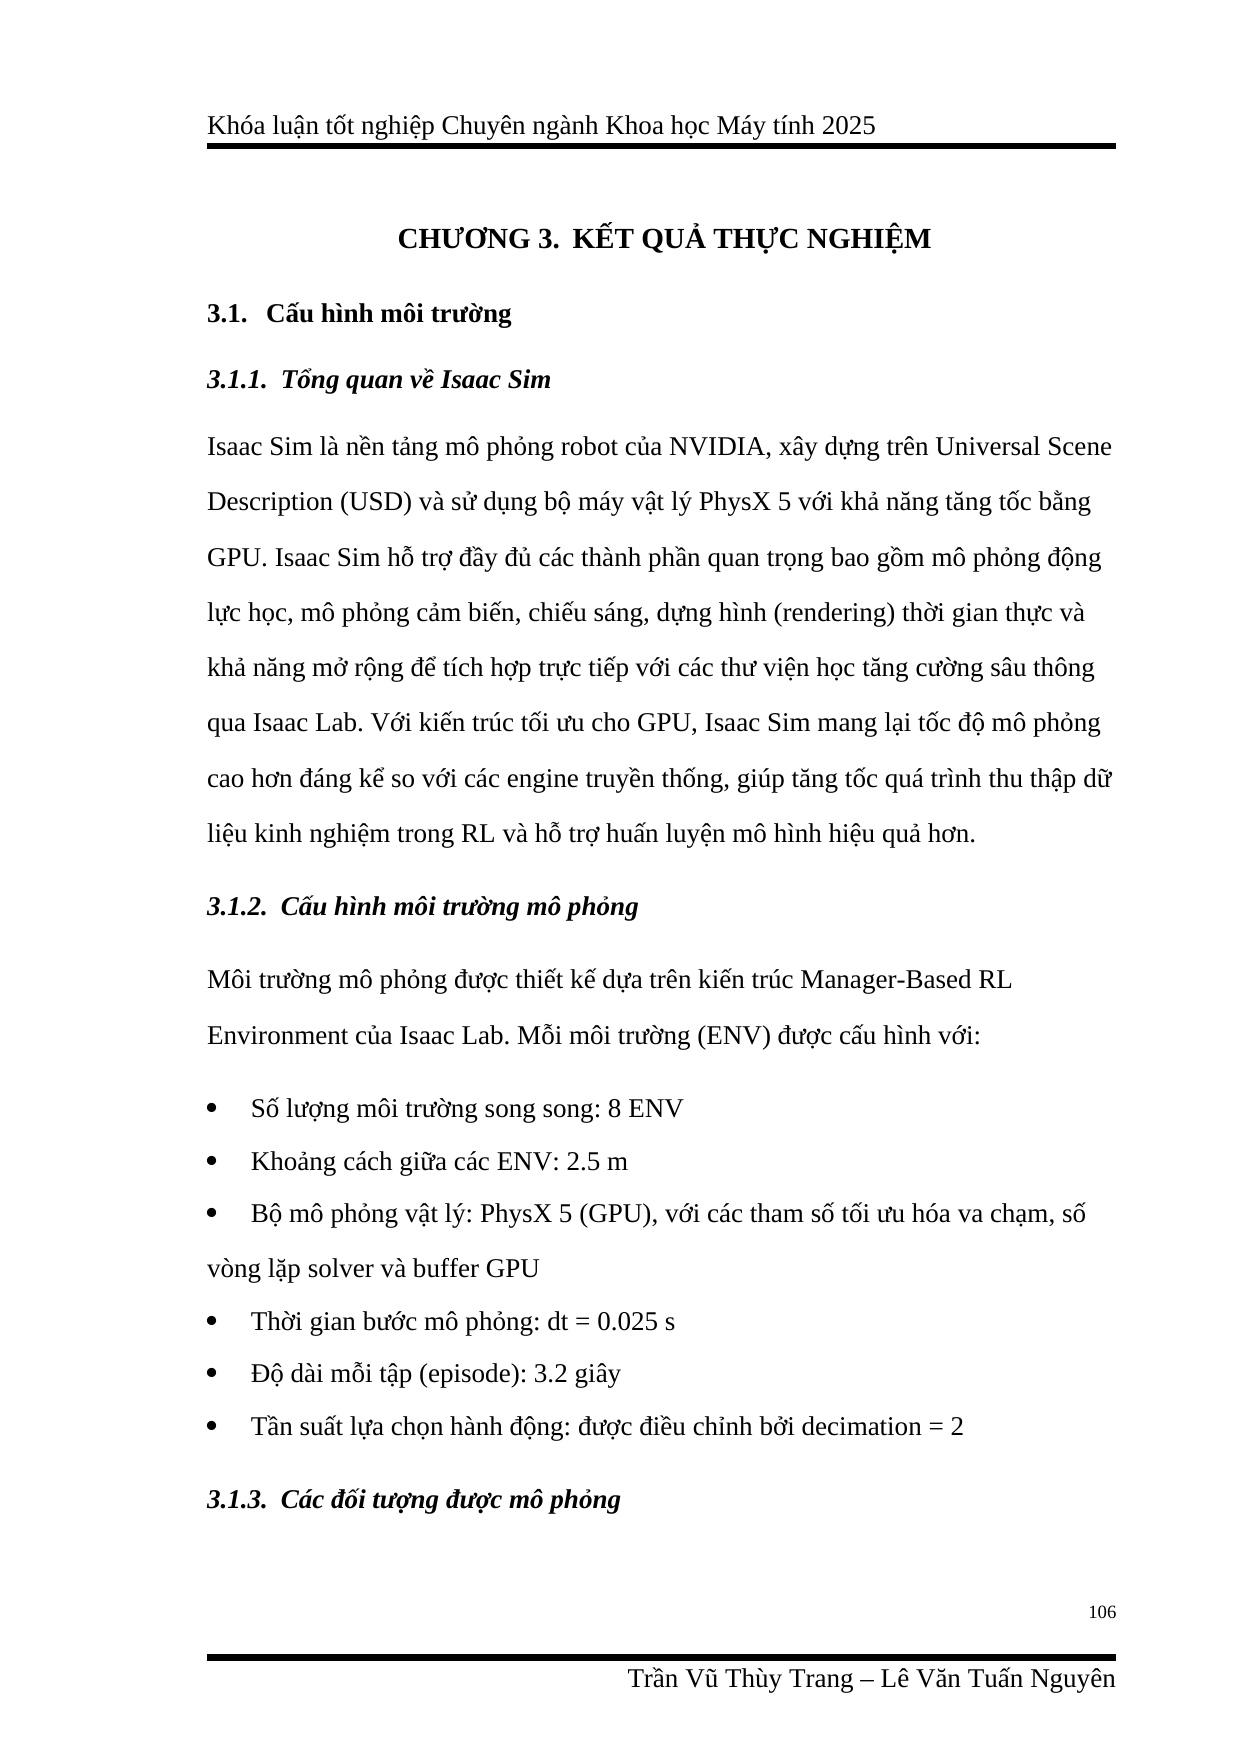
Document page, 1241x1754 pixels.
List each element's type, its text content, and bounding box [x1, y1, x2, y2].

list Tần suất lựa chọn hành động: được điều chỉnh bởi decimation = 2 [207, 1407, 1122, 1444]
text Isaac Sim là nền tảng mô phỏng robot của NVIDIA, xây dựng trên Universal Scene Description (USD) và sử dụng bộ máy vật lý PhysX 5 với khả năng tăng tốc bằng GPU. Isaac Sim hỗ trợ đầy đủ các thành phần quan trọng bao gồm mô phỏng động lực học, mô phỏng cảm biến, chiếu sáng, dựng hình (rendering) thời gian thực và khả năng mở rộng để tích hợp trực tiếp với các thư viện học tăng cường sâu thông qua Isaac Lab. Với kiến trúc tối ưu cho GPU, Isaac Sim mang lại tốc độ mô phỏng cao hơn đáng kể so với các engine truyền thống, giúp tăng tốc quá trình thu thập dữ liệu kinh nghiệm trong RL và hỗ trợ huấn luyện mô hình hiệu quả hơn. [207, 427, 1122, 851]
list Độ dài mỗi tập (episode): 3.2 giây [207, 1354, 1122, 1391]
list Khoảng cách giữa các ENV: 2.5 m [207, 1142, 1122, 1179]
subtitle Cấu hình môi trường [207, 294, 1122, 331]
list Thời gian bước mô phỏng: dt = 0.025 s [207, 1302, 1122, 1339]
list Số lượng môi trường song song: 8 ENV [207, 1089, 1122, 1126]
text Môi trường mô phỏng được thiết kế dựa trên kiến trúc Manager-Based RL Environment của Isaac Lab. Mỗi môi trường (ENV) được cấu hình với: [207, 961, 1122, 1053]
subtitle Tổng quan về Isaac Sim [207, 361, 1122, 398]
subtitle KẾT QUẢ THỰC NGHIỆM [207, 220, 1122, 257]
list Bộ mô phỏng vật lý: PhysX 5 (GPU), với các tham số tối ưu hóa va chạm, số vòng lặp solver và buffer GPU [207, 1194, 1122, 1287]
subtitle Cấu hình môi trường mô phỏng [207, 888, 1122, 924]
subtitle Các đối tượng được mô phỏng [207, 1480, 1122, 1517]
